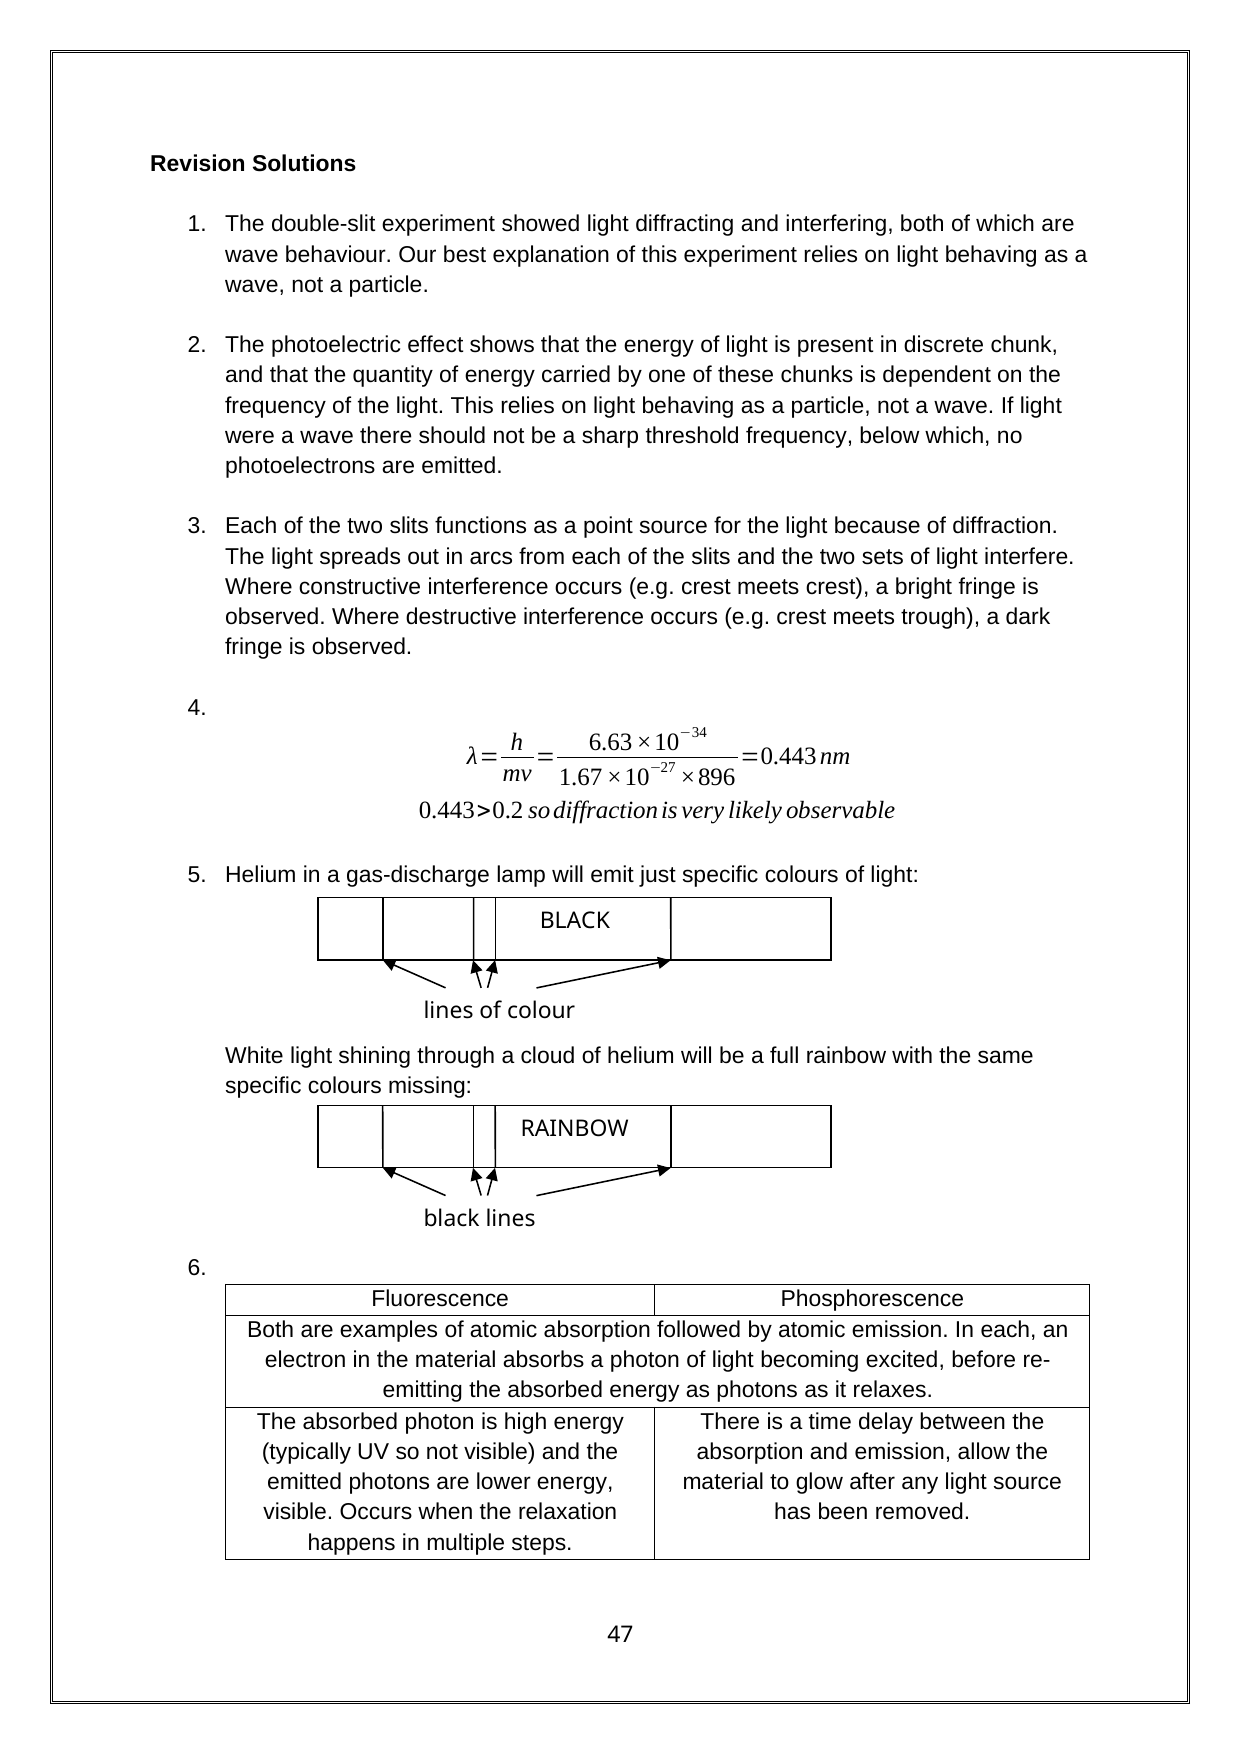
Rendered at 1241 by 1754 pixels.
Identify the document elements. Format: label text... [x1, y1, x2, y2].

list The photoelectric effect shows that the energy of light is present in discrete chunk, and that the quantity of energy carried by one of these chunks is dependent on the frequency of the light. This relies on light behaving as a particle, not a wave. If light were a wave there should not be a sharp threshold frequency, below which, no photoelectrons are emitted. [187, 331, 1090, 478]
table_cell Both are examples of atomic absorption followed by atomic emission. In each, an electron in the material absorbs a photon of light becoming excited, before re-emitting the absorbed energy as photons as it relaxes. [226, 1316, 1089, 1407]
list Each of the two slits functions as a point source for the light because of diffraction. The light spreads out in arcs from each of the slits and the two sets of light interfere. Where constructive interference occurs (e.g. crest meets crest), a bright fringe is observed. Where destructive interference occurs (e.g. crest meets trough), a dark fringe is observed. [187, 512, 1090, 660]
table_cell The absorbed photon is high energy (typically UV so not visible) and the emitted photons are lower energy, visible. Occurs when the relaxation happens in multiple steps. [226, 1408, 654, 1559]
list The double-slit experiment showed light diffracting and interfering, both of which are wave behaviour. Our best explanation of this experiment relies on light behaving as a wave, not a particle. [187, 210, 1090, 297]
table_cell There is a time delay between the absorption and emission, allow the material to glow after any light source has been removed. [655, 1408, 1089, 1559]
table_header Fluorescence [226, 1285, 654, 1315]
list White light shining through a cloud of helium will be a full rainbow with the same specific colours missing: [225, 1042, 1090, 1099]
text Revision Solutions [150, 150, 1090, 176]
list Helium in a gas-discharge lamp will emit just specific colours of light: [187, 861, 1090, 887]
table_header Phosphorescence [655, 1285, 1089, 1315]
